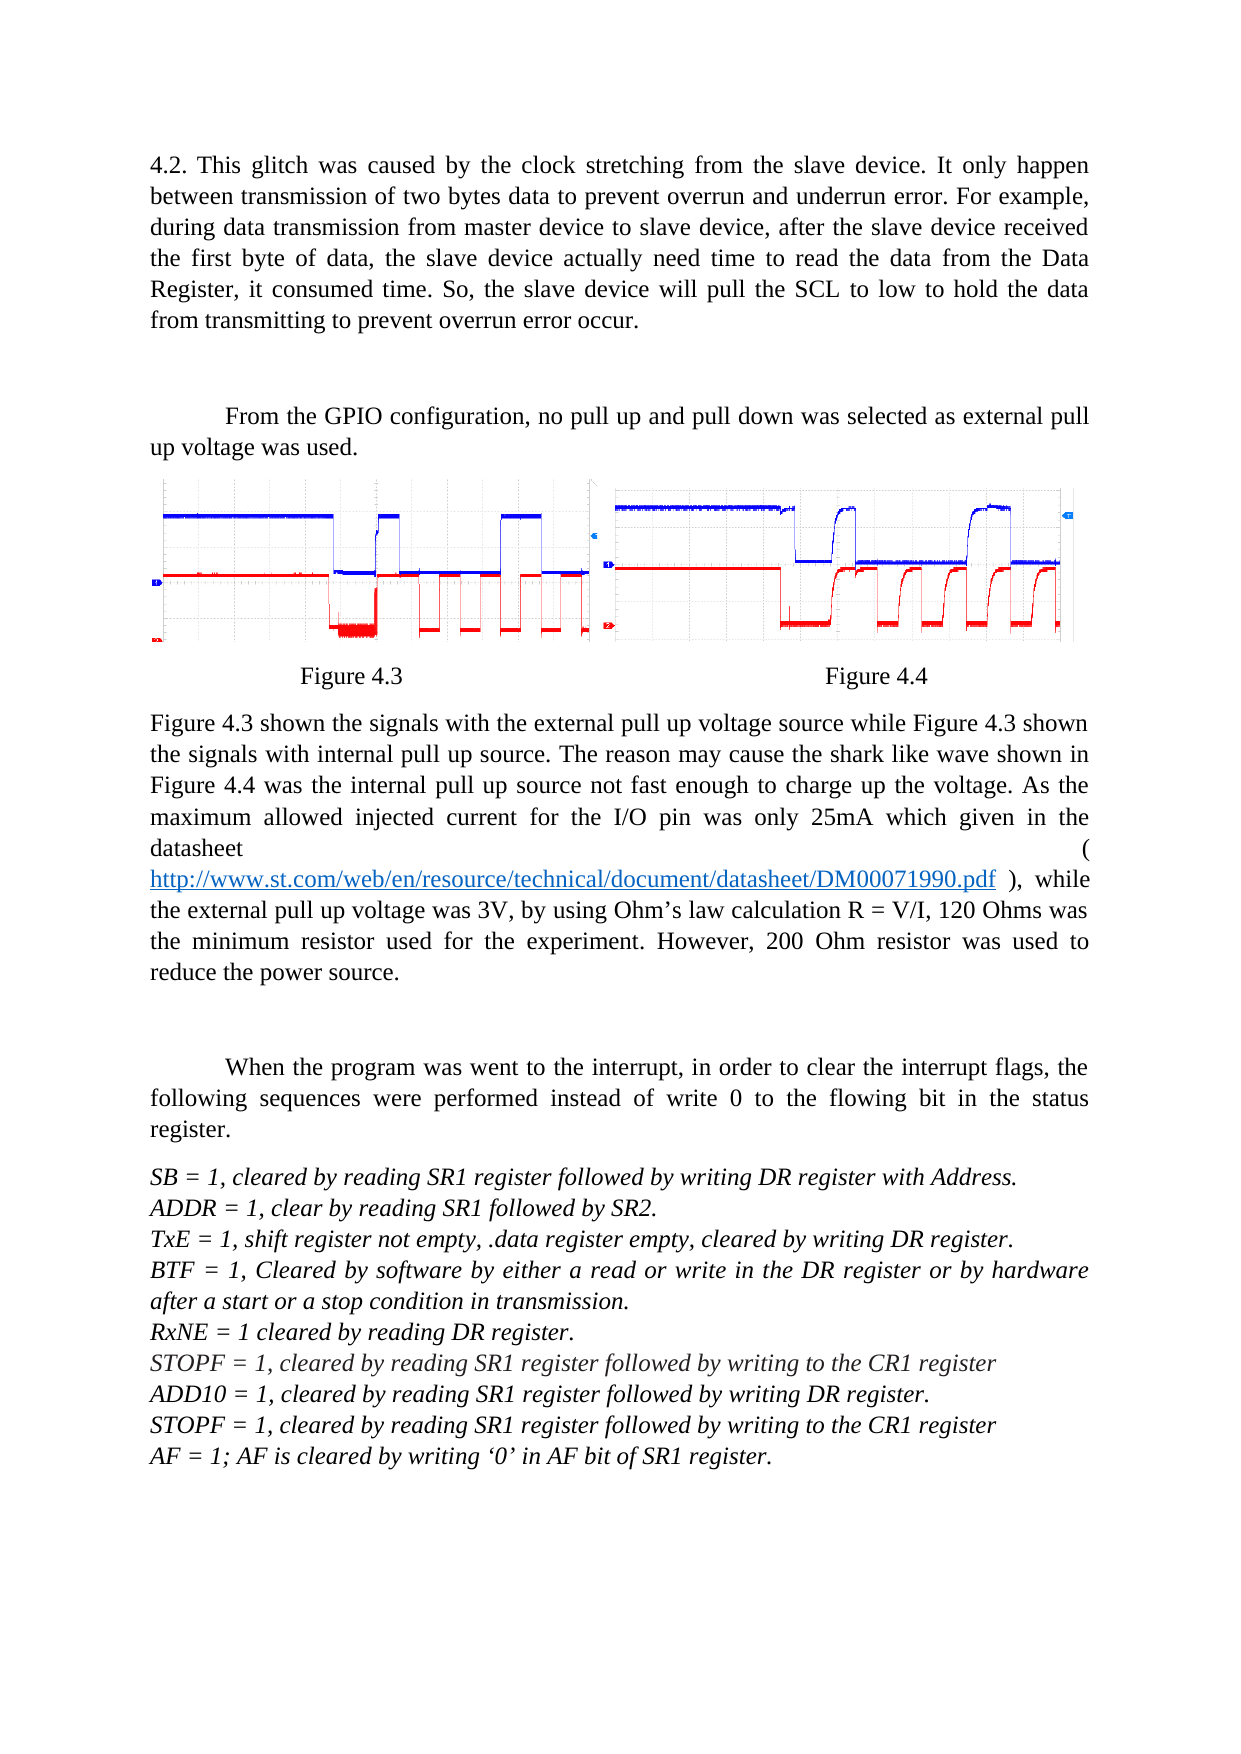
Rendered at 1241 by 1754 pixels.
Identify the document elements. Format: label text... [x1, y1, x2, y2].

text RxNE = 1 cleared by reading DR register. [150, 1317, 1090, 1346]
text STOPF = 1, cleared by reading SR1 register followed by writing to the CR1 register [150, 1410, 1090, 1439]
text ADDR = 1, clear by reading SR1 followed by SR2. [150, 1193, 1090, 1222]
text ADD10 = 1, cleared by reading SR1 register followed by writing DR register. [150, 1379, 1090, 1408]
text STOPF = 1, cleared by reading SR1 register followed by writing to the CR1 register [150, 1348, 1090, 1377]
picture [150, 479, 1075, 642]
text From the GPIO configuration, no pull up and pull down was selected as external pull up voltage was used. [150, 401, 1090, 461]
text TxE = 1, shift register not empty, .data register empty, cleared by writing DR register. [150, 1224, 1090, 1253]
text AF = 1; AF is cleared by writing ‘0’ in AF bit of SR1 register. [150, 1441, 1090, 1470]
text Figure 4.3 Figure 4.4 [150, 661, 1090, 689]
text Figure 4.3 shown the signals with the external pull up voltage source while Figure 4.3 shown the signals with internal pull up source. The reason may cause the shark like wave shown in Figure 4.4 was the internal pull up source not fast enough to charge up the voltage. As the maximum allowed injected current for the I/O pin was only 25mA which given in the datasheet ( http://www.st.com/web/en/resource/technical/document/datasheet/DM00071990.pdf ), while the external pull up voltage was 3V, by using Ohm’s law calculation R = V/I, 120 Ohms was the minimum resistor used for the experiment. However, 200 Ohm resistor was used to reduce the power source. [150, 708, 1090, 986]
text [150, 150, 1090, 334]
text When the program was went to the interrupt, in order to clear the interrupt flags, the following sequences were performed instead of write 0 to the flowing bit in the status register. [150, 1052, 1090, 1143]
text BTF = 1, Cleared by software by either a read or write in the DR register or by hardware after a start or a stop condition in transmission. [150, 1255, 1090, 1315]
text SB = 1, cleared by reading SR1 register followed by writing DR register with Address. [150, 1162, 1090, 1191]
